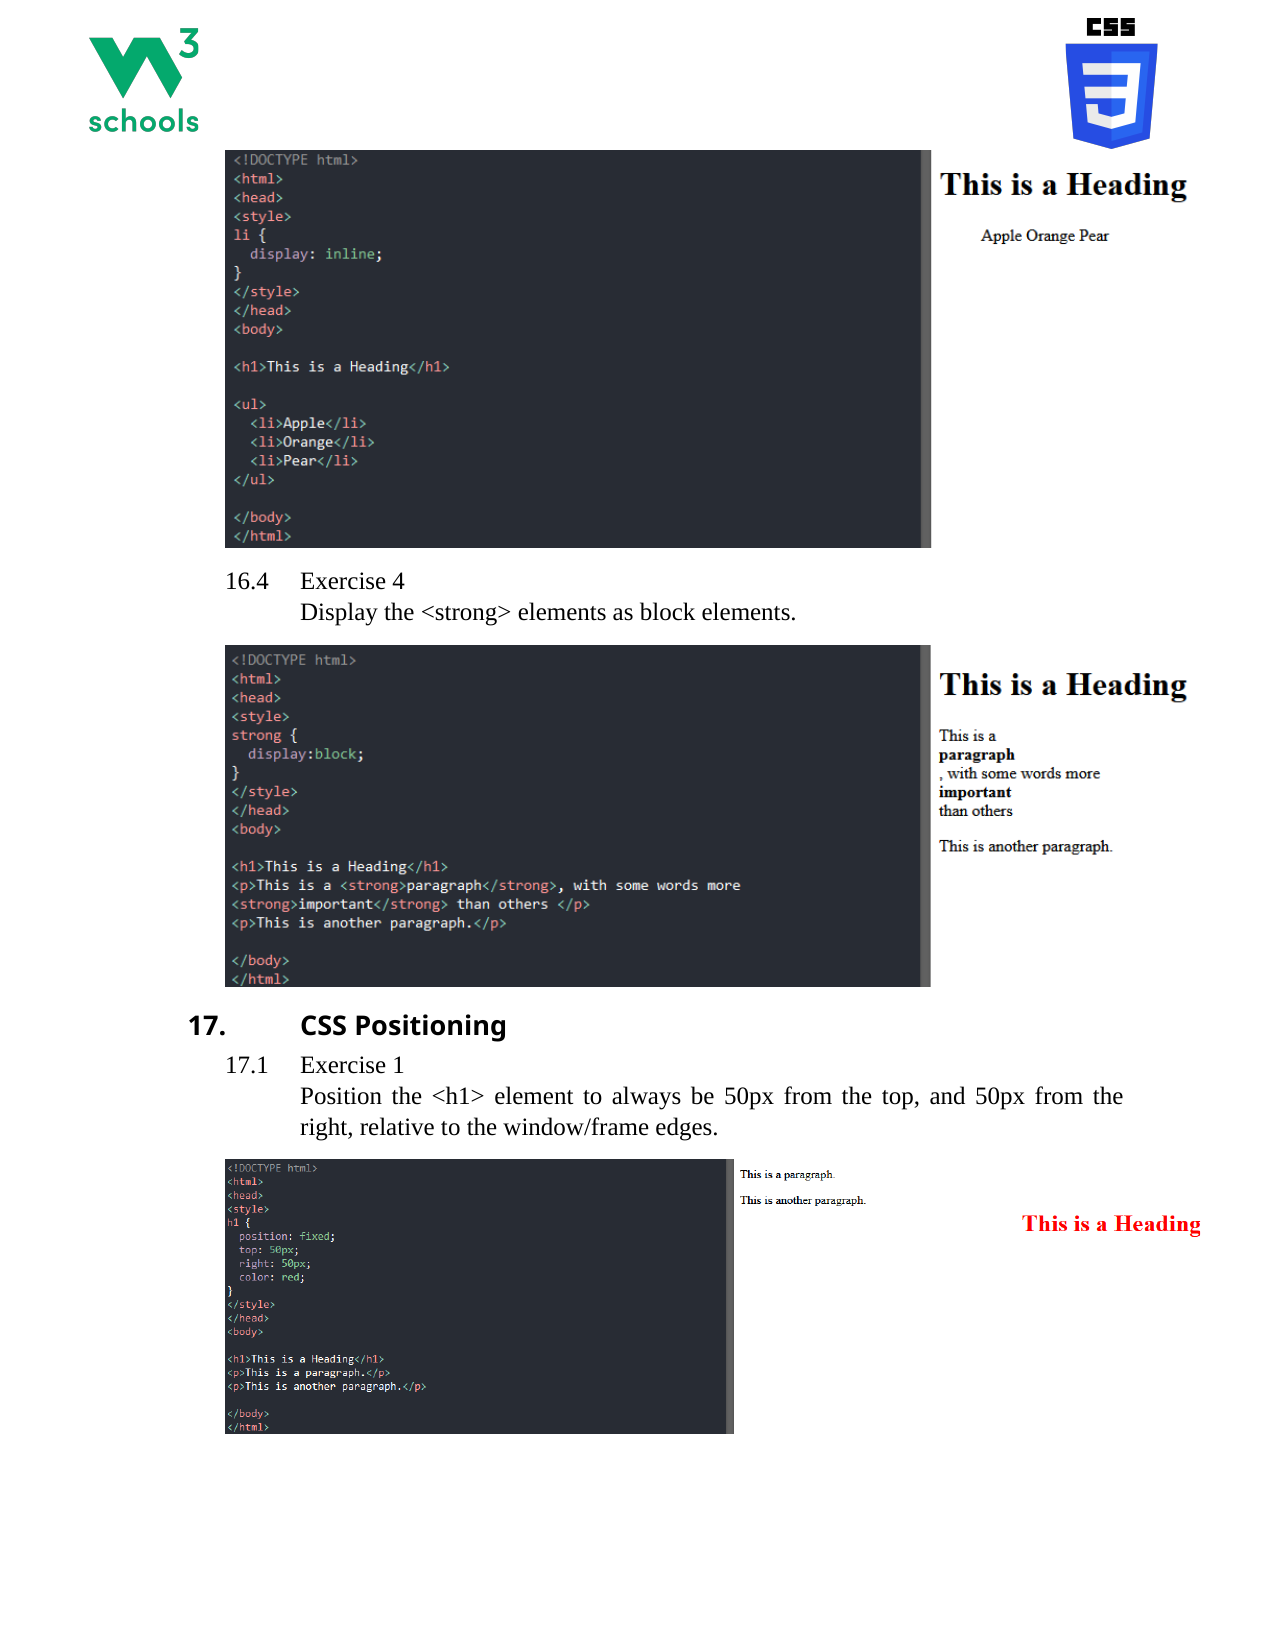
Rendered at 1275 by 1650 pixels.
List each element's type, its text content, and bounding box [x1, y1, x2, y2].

picture [225, 645, 1200, 987]
picture [225, 1159, 1200, 1434]
picture [1065, 18, 1158, 149]
list Position the <h1> element to always be 50px from the top, and 50px from the right, relative to the window/frame edges. [300, 1081, 1125, 1141]
list Display the <strong> elements as block elements. [300, 597, 1125, 626]
picture [89, 28, 199, 132]
subtitle Exercise 1 [225, 1050, 1125, 1079]
subtitle CSS Positioning [187, 1006, 1125, 1043]
picture [225, 150, 1200, 548]
subtitle Exercise 4 [225, 566, 1125, 595]
